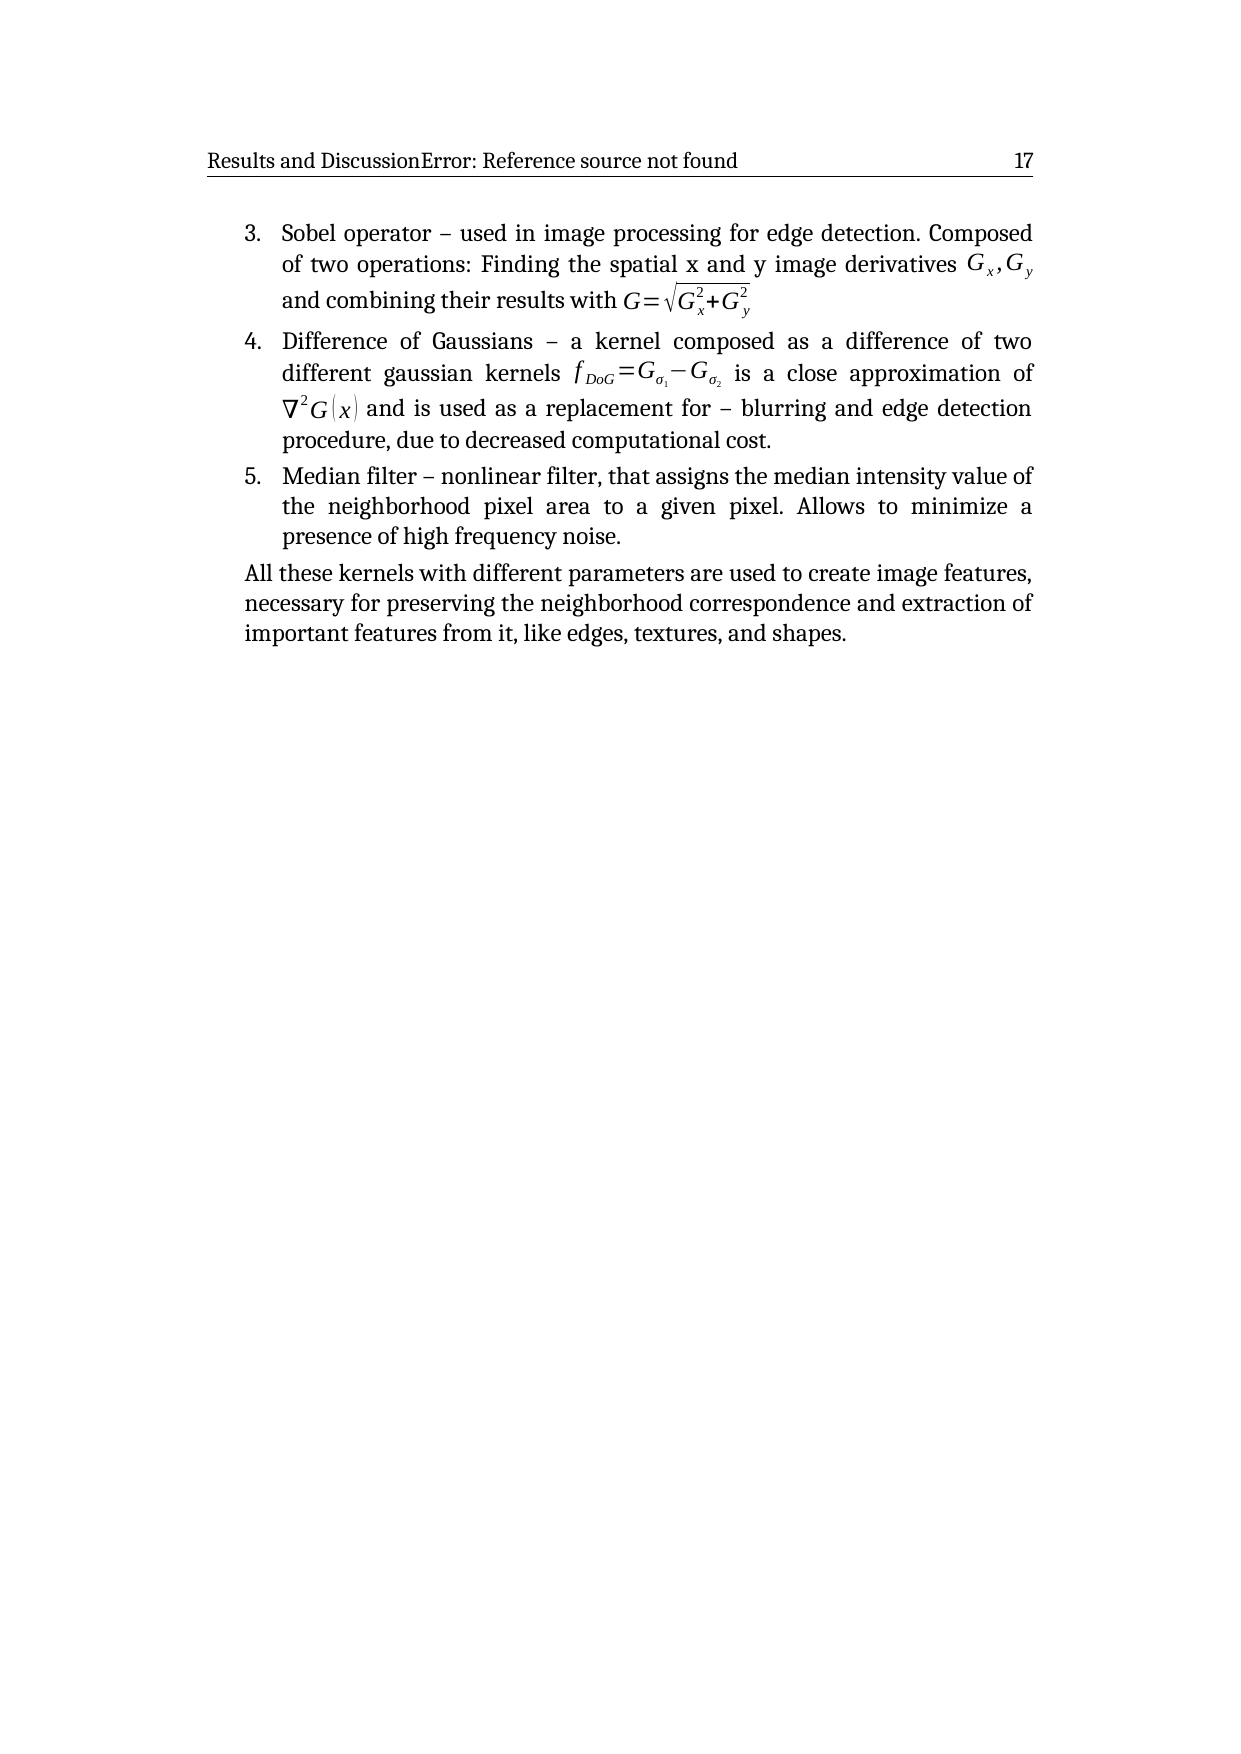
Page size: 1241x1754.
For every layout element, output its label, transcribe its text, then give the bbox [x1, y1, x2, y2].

list Median filter – nonlinear filter, that assigns the median intensity value of the neighborhood pixel area to a given pixel. Allows to minimize a presence of high frequency noise. [244, 462, 1033, 551]
text All these kernels with different parameters are used to create image features, necessary for preserving the neighborhood correspondence and extraction of important features from it, like edges, textures, and shapes. [244, 558, 1033, 647]
list Difference of Gaussians – a kernel composed as a difference of two different gaussian kernels is a close approximation of and is used as a replacement for – blurring and edge detection procedure, due to decreased computational cost. [244, 327, 1033, 454]
list Sobel operator – used in image processing for edge detection. Composed of two operations: Finding the spatial x and y image derivatives and combining their results with [244, 218, 1033, 319]
